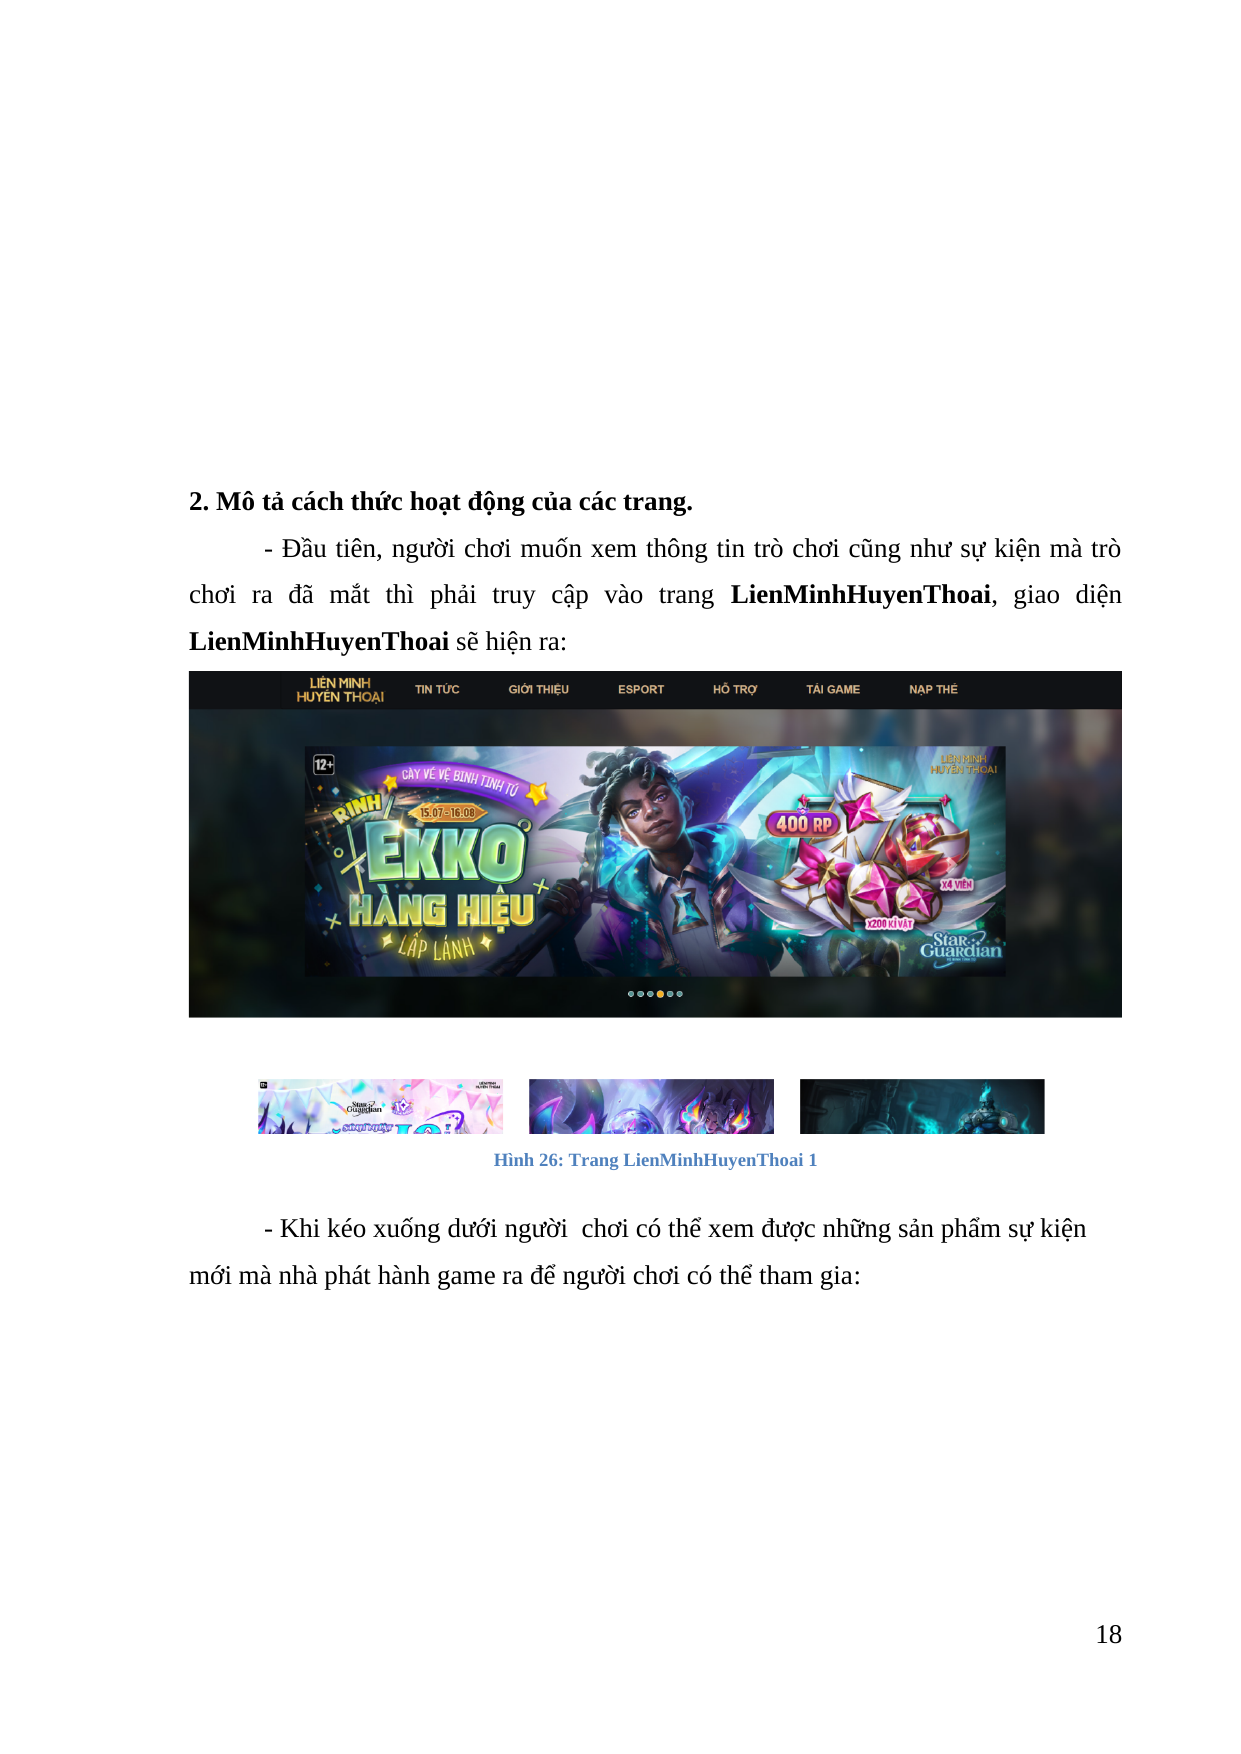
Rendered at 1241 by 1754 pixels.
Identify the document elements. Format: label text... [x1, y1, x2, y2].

picture [188, 671, 1122, 1134]
text 2. Mô tả cách thức hoạt động của các trang. [189, 485, 1122, 516]
text - Khi kéo xuống dưới người chơi có thể xem được những sản phẩm sự kiện mới mà nhà phát hành game ra để người chơi có thể tham gia: [189, 1212, 1122, 1290]
text - Đầu tiên, người chơi muốn xem thông tin trò chơi cũng như sự kiện mà trò chơi ra đã mắt thì phải truy cập vào trang LienMinhHuyenThoai, giao diện LienMinhHuyenThoai sẽ hiện ra: [189, 532, 1122, 656]
text Hình 26: Trang LienMinhHuyenThoai 1 [189, 1149, 1122, 1170]
